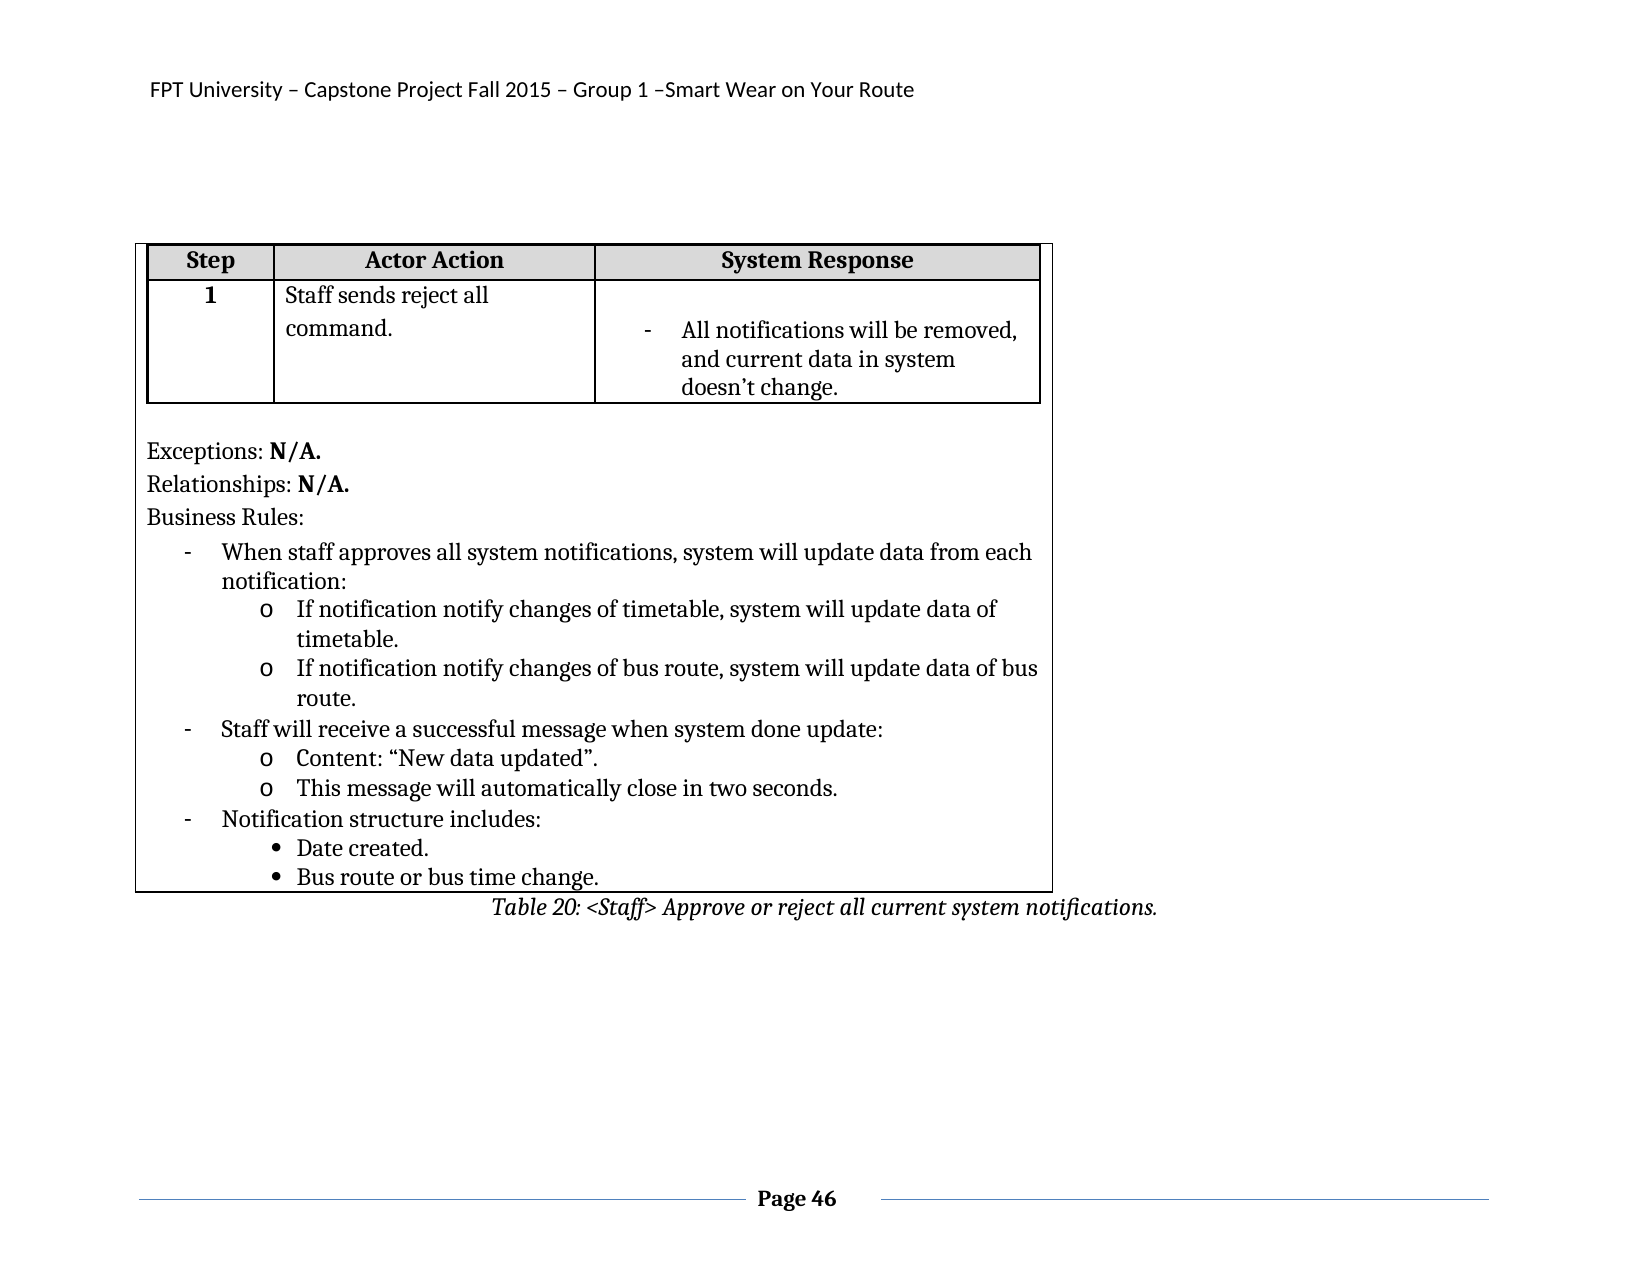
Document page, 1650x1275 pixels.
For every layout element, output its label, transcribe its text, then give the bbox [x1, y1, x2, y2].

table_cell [136, 244, 1052, 891]
